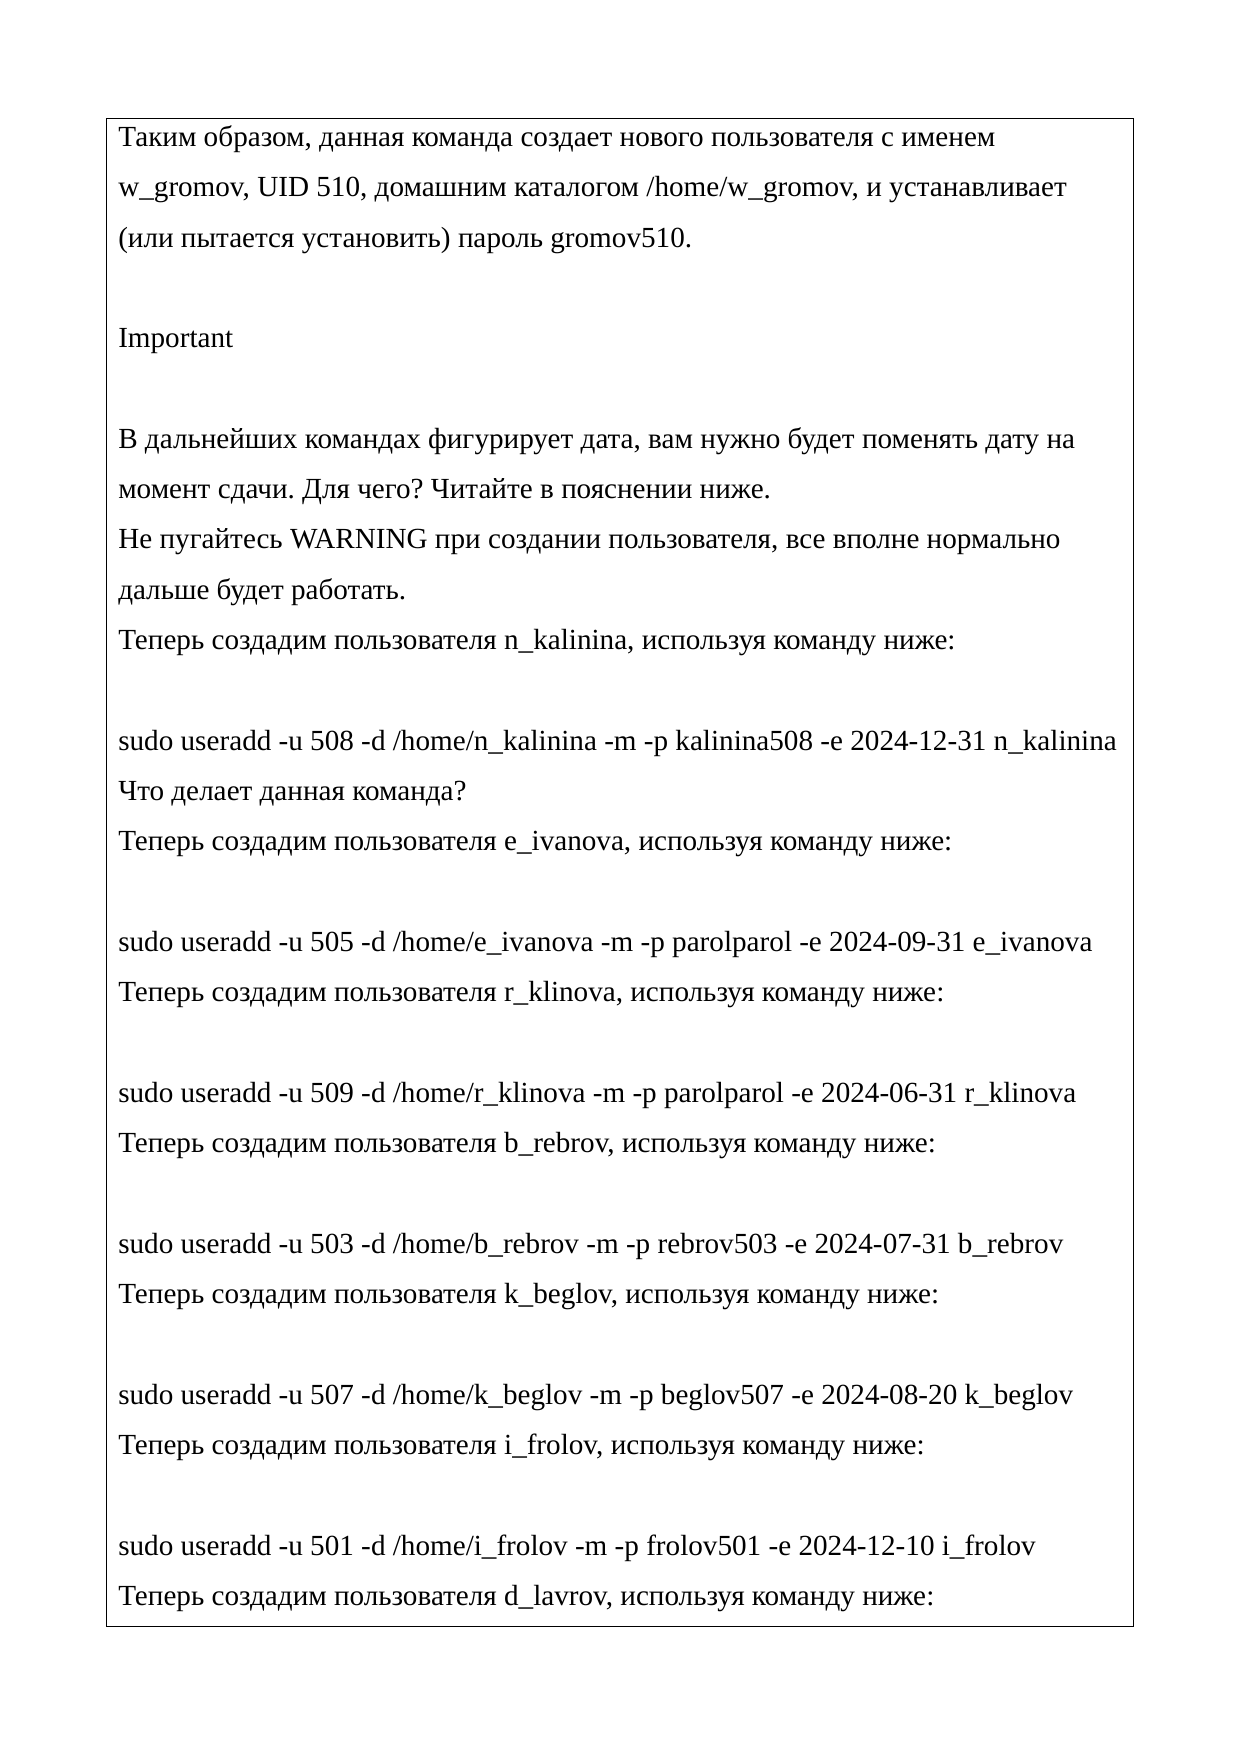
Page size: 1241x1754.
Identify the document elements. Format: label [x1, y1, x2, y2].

table_header [107, 119, 1133, 1626]
